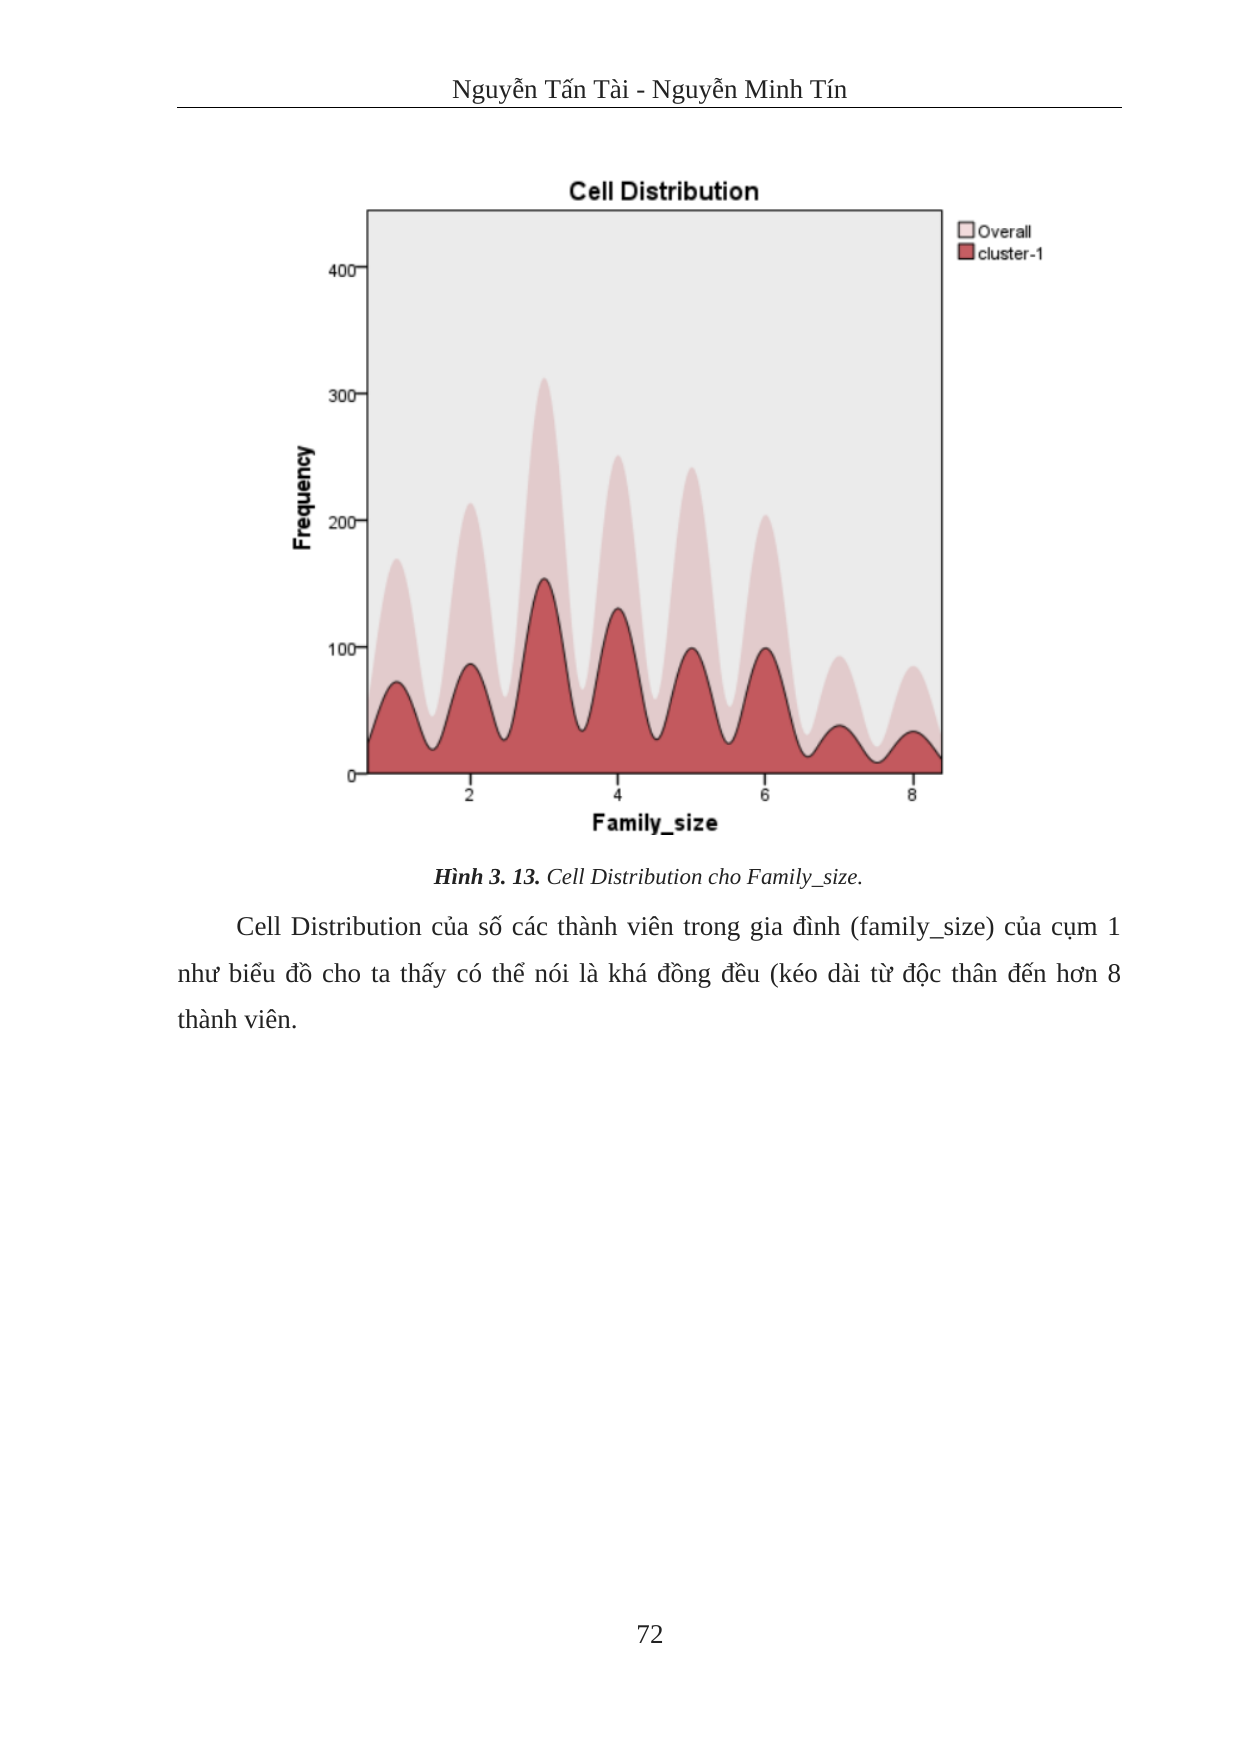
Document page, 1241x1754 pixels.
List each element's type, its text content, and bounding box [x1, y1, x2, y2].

text Hình 3. 13. Cell Distribution cho Family_size. [177, 863, 1122, 889]
text Cell Distribution của số các thành viên trong gia đình (family_size) của cụm 1 như biểu đồ cho ta thấy có thể nói là khá đồng đều (kéo dài từ độc thân đến hơn 8 thành viên. [177, 910, 1122, 1034]
picture [290, 177, 1068, 835]
